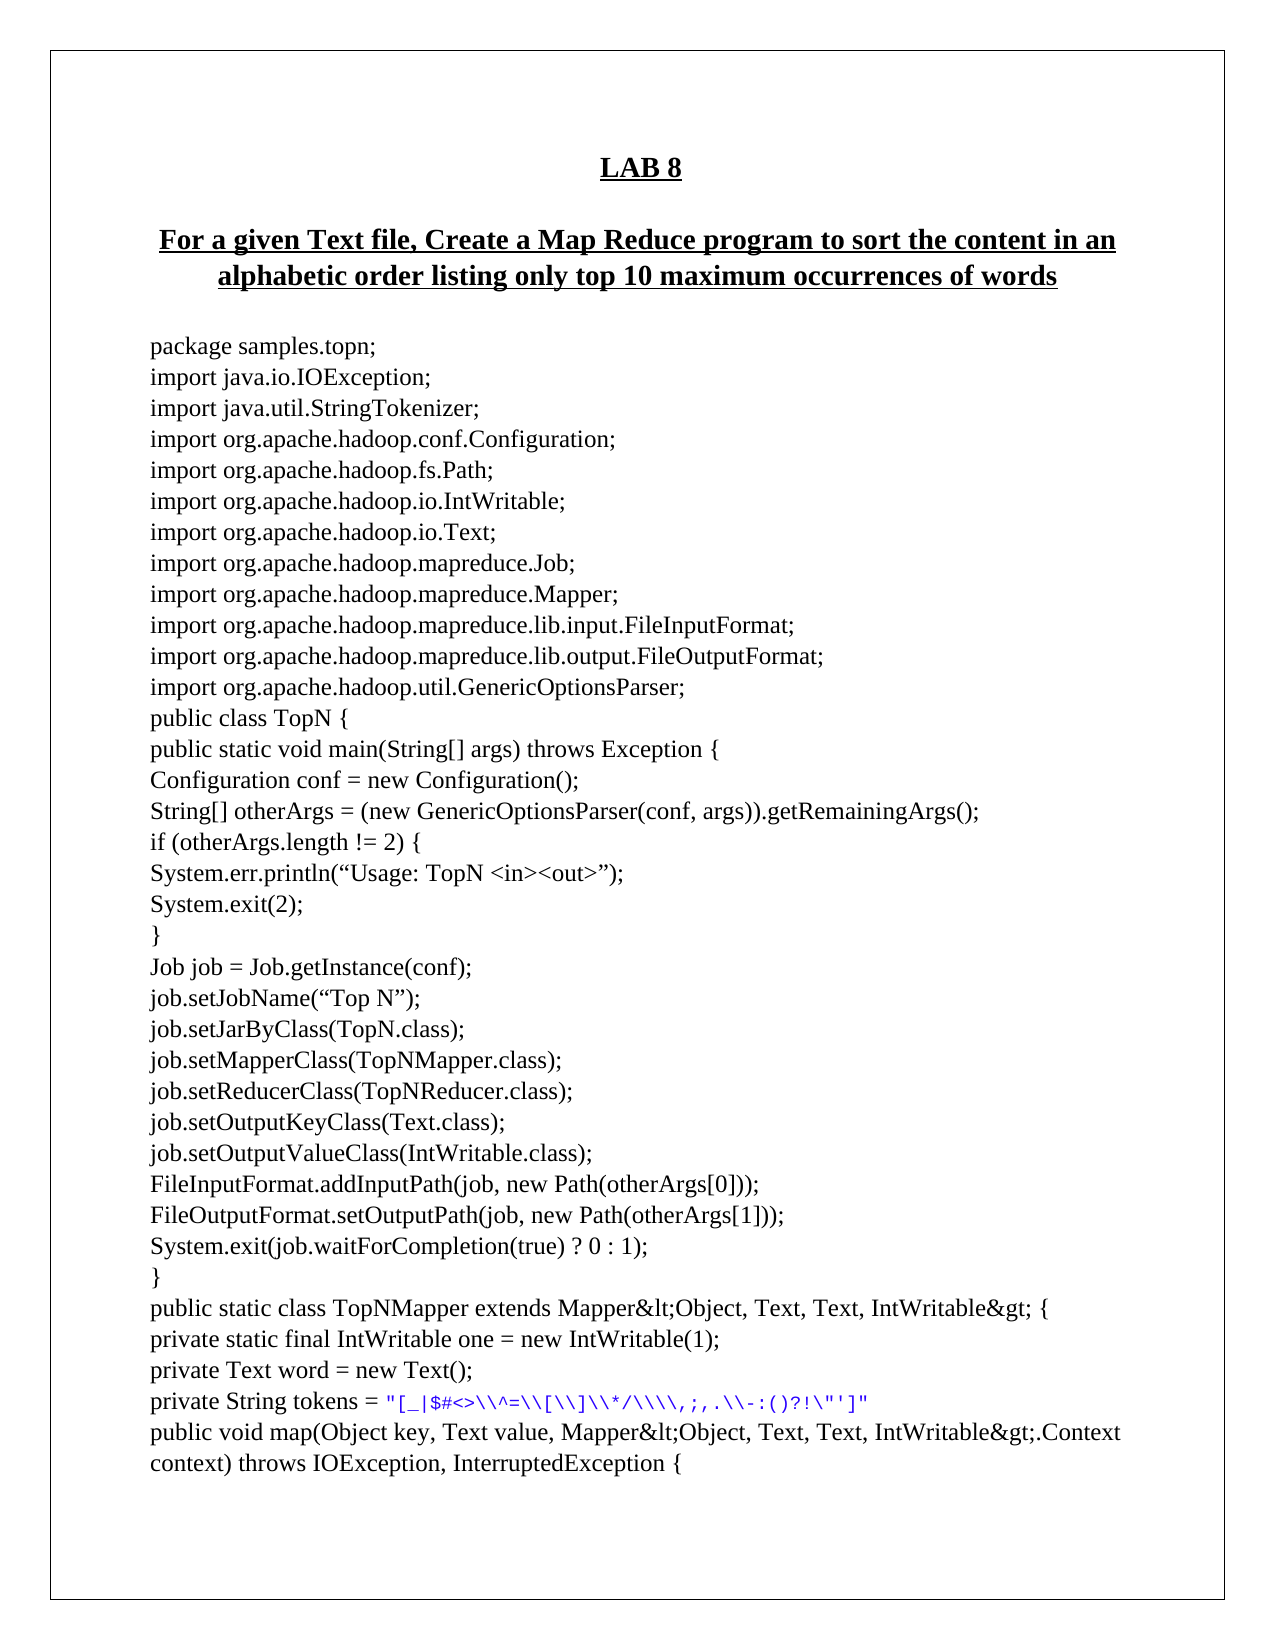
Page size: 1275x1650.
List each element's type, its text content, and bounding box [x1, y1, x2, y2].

text System.err.println(“Usage: TopN <in><out>”); [150, 858, 1125, 887]
text package samples.topn; [150, 331, 1125, 359]
text import org.apache.hadoop.mapreduce.Job; [150, 548, 1125, 577]
text String[] otherArgs = (new GenericOptionsParser(conf, args)).getRemainingArgs(); [150, 796, 1125, 825]
text } [150, 1262, 1125, 1291]
text import java.io.IOException; [150, 362, 1125, 391]
text job.setOutputKeyClass(Text.class); [150, 1107, 1125, 1136]
text public class TopN { [150, 703, 1125, 732]
text } [150, 921, 1125, 949]
text context) throws IOException, InterruptedException { [150, 1448, 1125, 1477]
text job.setOutputValueClass(IntWritable.class); [150, 1138, 1125, 1167]
text import java.util.StringTokenizer; [150, 393, 1125, 422]
text import org.apache.hadoop.util.GenericOptionsParser; [150, 672, 1125, 701]
text private static final IntWritable one = new IntWritable(1); [150, 1324, 1125, 1353]
text import org.apache.hadoop.mapreduce.lib.input.FileInputFormat; [150, 610, 1125, 639]
text import org.apache.hadoop.io.Text; [150, 517, 1125, 546]
text if (otherArgs.length != 2) { [150, 827, 1125, 856]
text public static class TopNMapper extends Mapper&lt;Object, Text, Text, IntWritable&gt; { [150, 1293, 1125, 1322]
text import org.apache.hadoop.mapreduce.lib.output.FileOutputFormat; [150, 641, 1125, 670]
text import org.apache.hadoop.mapreduce.Mapper; [150, 579, 1125, 608]
text import org.apache.hadoop.io.IntWritable; [150, 486, 1125, 515]
text public void map(Object key, Text value, Mapper&lt;Object, Text, Text, IntWritable&gt;.Context [150, 1417, 1125, 1446]
text import org.apache.hadoop.conf.Configuration; [150, 424, 1125, 453]
text FileInputFormat.addInputPath(job, new Path(otherArgs[0])); [150, 1169, 1125, 1198]
text System.exit(2); [150, 889, 1125, 918]
text private Text word = new Text(); [150, 1355, 1125, 1384]
text private String tokens = "[_|$#<>\\^=\\[\\]\\*/\\\\,;,.\\-:()?!\"']" [150, 1386, 1125, 1415]
text import org.apache.hadoop.fs.Path; [150, 455, 1125, 484]
text For a given Text file, Create a Map Reduce program to sort the content in an alphabetic order listing only top 10 maximum occurrences of words [150, 222, 1125, 292]
text job.setJobName(“Top N”); [150, 983, 1125, 1011]
text LAB 8 [525, 150, 1125, 183]
text job.setMapperClass(TopNMapper.class); [150, 1045, 1125, 1073]
text job.setJarByClass(TopN.class); [150, 1014, 1125, 1042]
text Job job = Job.getInstance(conf); [150, 952, 1125, 980]
text job.setReducerClass(TopNReducer.class); [150, 1076, 1125, 1104]
text System.exit(job.waitForCompletion(true) ? 0 : 1); [150, 1231, 1125, 1260]
text Configuration conf = new Configuration(); [150, 765, 1125, 794]
text public static void main(String[] args) throws Exception { [150, 734, 1125, 763]
text FileOutputFormat.setOutputPath(job, new Path(otherArgs[1])); [150, 1200, 1125, 1229]
